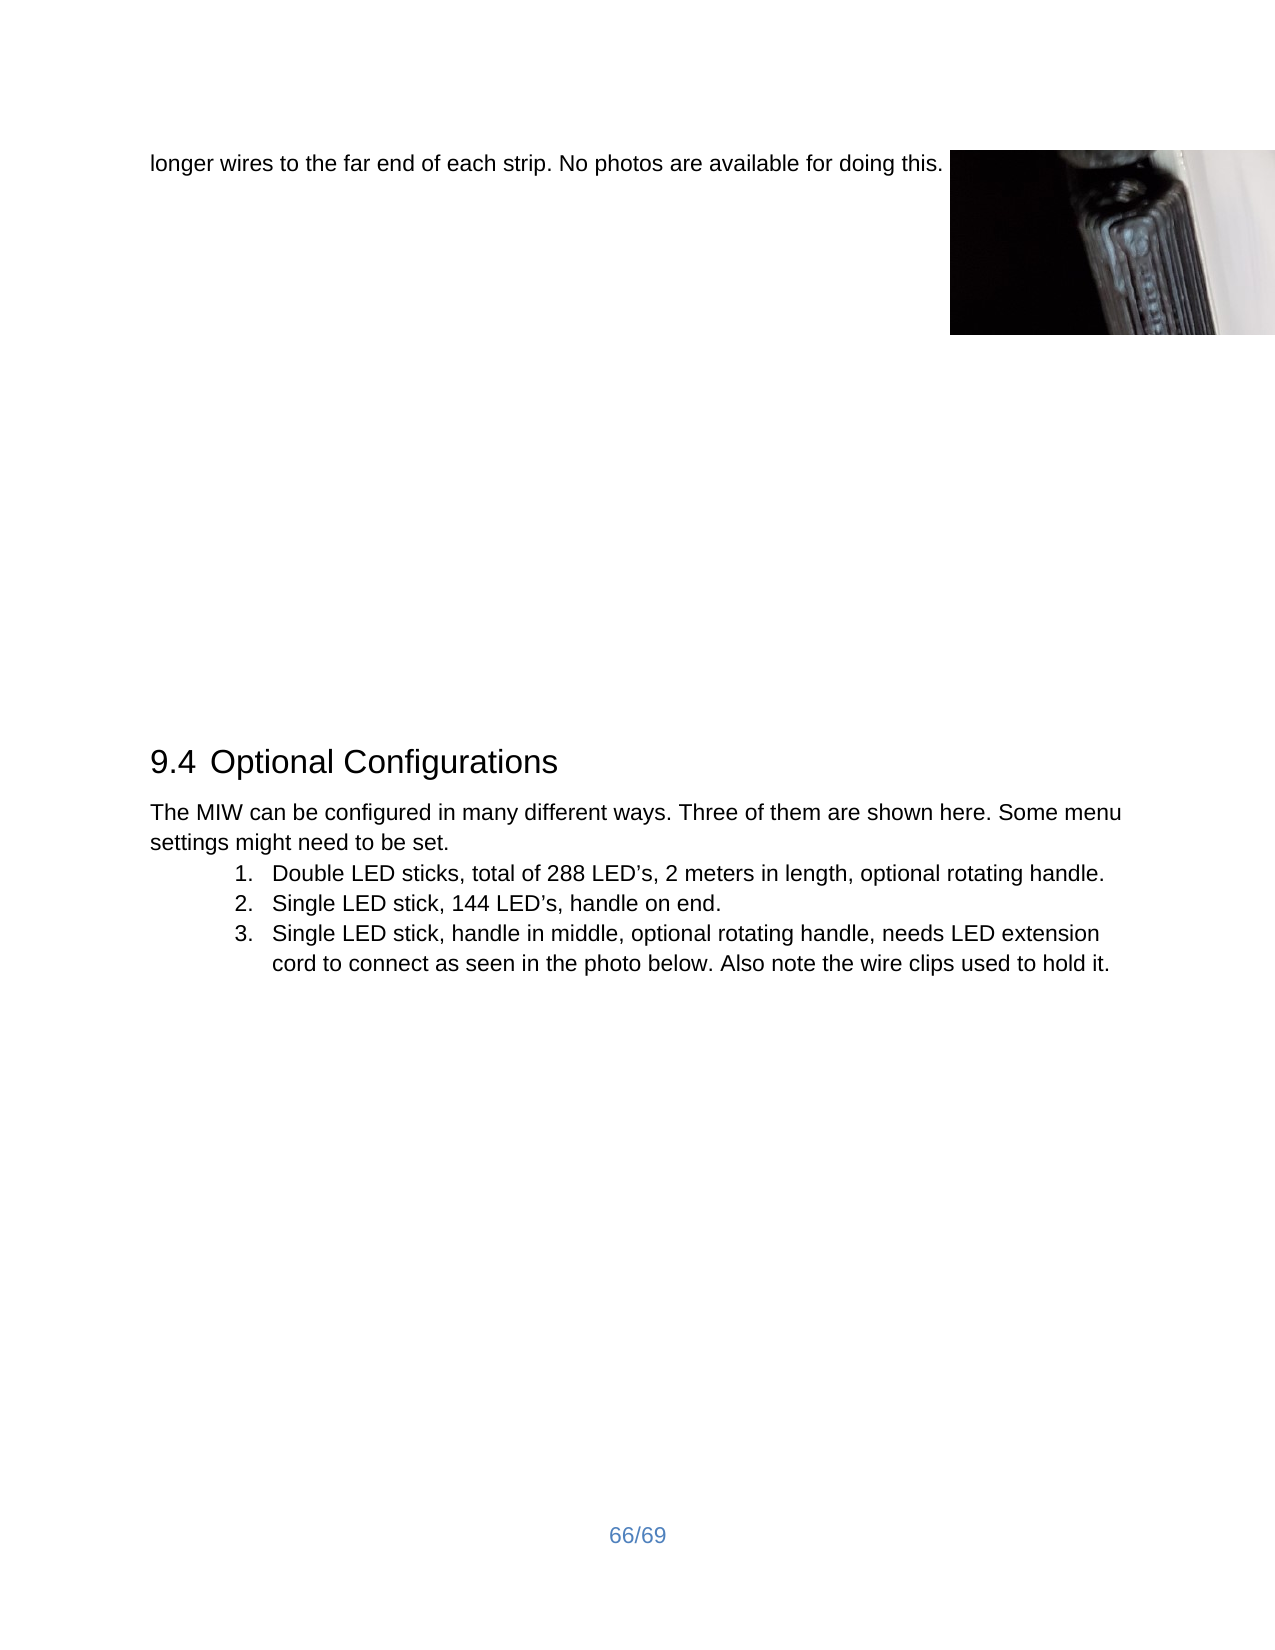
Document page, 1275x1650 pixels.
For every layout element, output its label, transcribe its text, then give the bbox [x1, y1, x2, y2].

subtitle Optional Configurations [150, 742, 1125, 781]
list Double LED sticks, total of 288 LED’s, 2 meters in length, optional rotating handle. [234, 859, 1125, 886]
list Single LED stick, handle in middle, optional rotating handle, needs LED extension cord to connect as seen in the photo below. Also note the wire clips used to hold it. [234, 920, 1125, 976]
picture [950, 150, 1275, 335]
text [150, 150, 1125, 701]
text The MIW can be configured in many different ways. Three of them are shown here. Some menu settings might need to be set. [150, 799, 1125, 856]
list Single LED stick, 144 LED’s, handle on end. [234, 890, 1125, 916]
